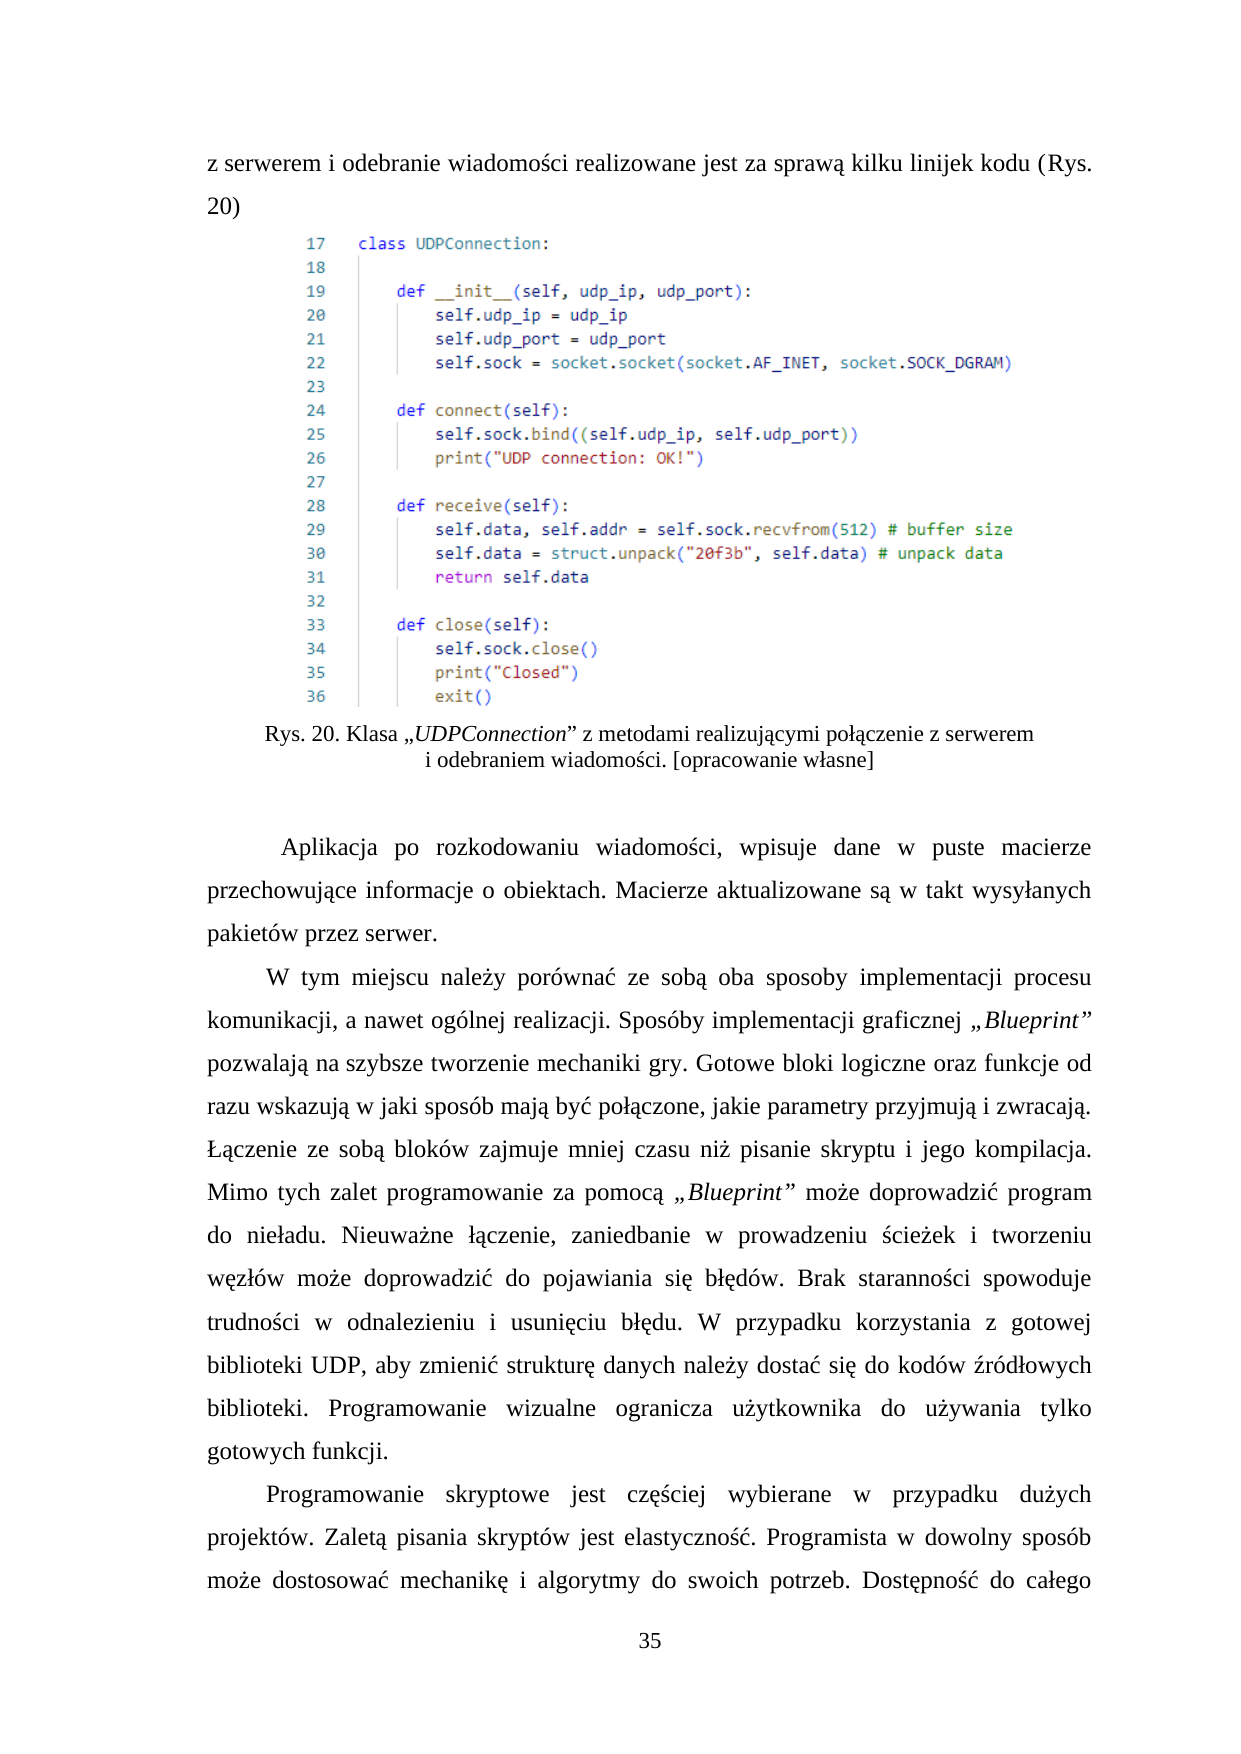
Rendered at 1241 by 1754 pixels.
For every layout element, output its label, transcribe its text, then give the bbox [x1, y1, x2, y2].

text W tym miejscu należy porównać ze sobą oba sposoby implementacji procesu komunikacji, a nawet ogólnej realizacji. Sposóby implementacji graficznej „Blueprint” pozwalają na szybsze tworzenie mechaniki gry. Gotowe bloki logiczne oraz funkcje od razu wskazują w jaki sposób mają być połączone, jakie parametry przyjmują i zwracają. Łączenie ze sobą bloków zajmuje mniej czasu niż pisanie skryptu i jego kompilacja. Mimo tych zalet programowanie za pomocą „Blueprint” może doprowadzić program do nieładu. Nieuważne łączenie, zaniedbanie w prowadzeniu ścieżek i tworzeniu węzłów może doprowadzić do pojawiania się błędów. Brak staranności spowoduje trudności w odnalezieniu i usunięciu błędu. W przypadku korzystania z gotowej biblioteki UDP, aby zmienić strukturę danych należy dostać się do kodów źródłowych biblioteki. Programowanie wizualne ogranicza użytkownika do używania tylko gotowych funkcji. [207, 962, 1092, 1465]
text Aplikacja po rozkodowaniu wiadomości, wpisuje dane w puste macierze przechowujące informacje o obiektach. Macierze aktualizowane są w takt wysyłanych pakietów przez serwer. [207, 832, 1092, 947]
text Rys. 20. Klasa „UDPConnection” z metodami realizującymi połączenie z serwerem i odebraniem wiadomości. [opracowanie własne] [207, 720, 1092, 772]
picture [273, 233, 1026, 707]
